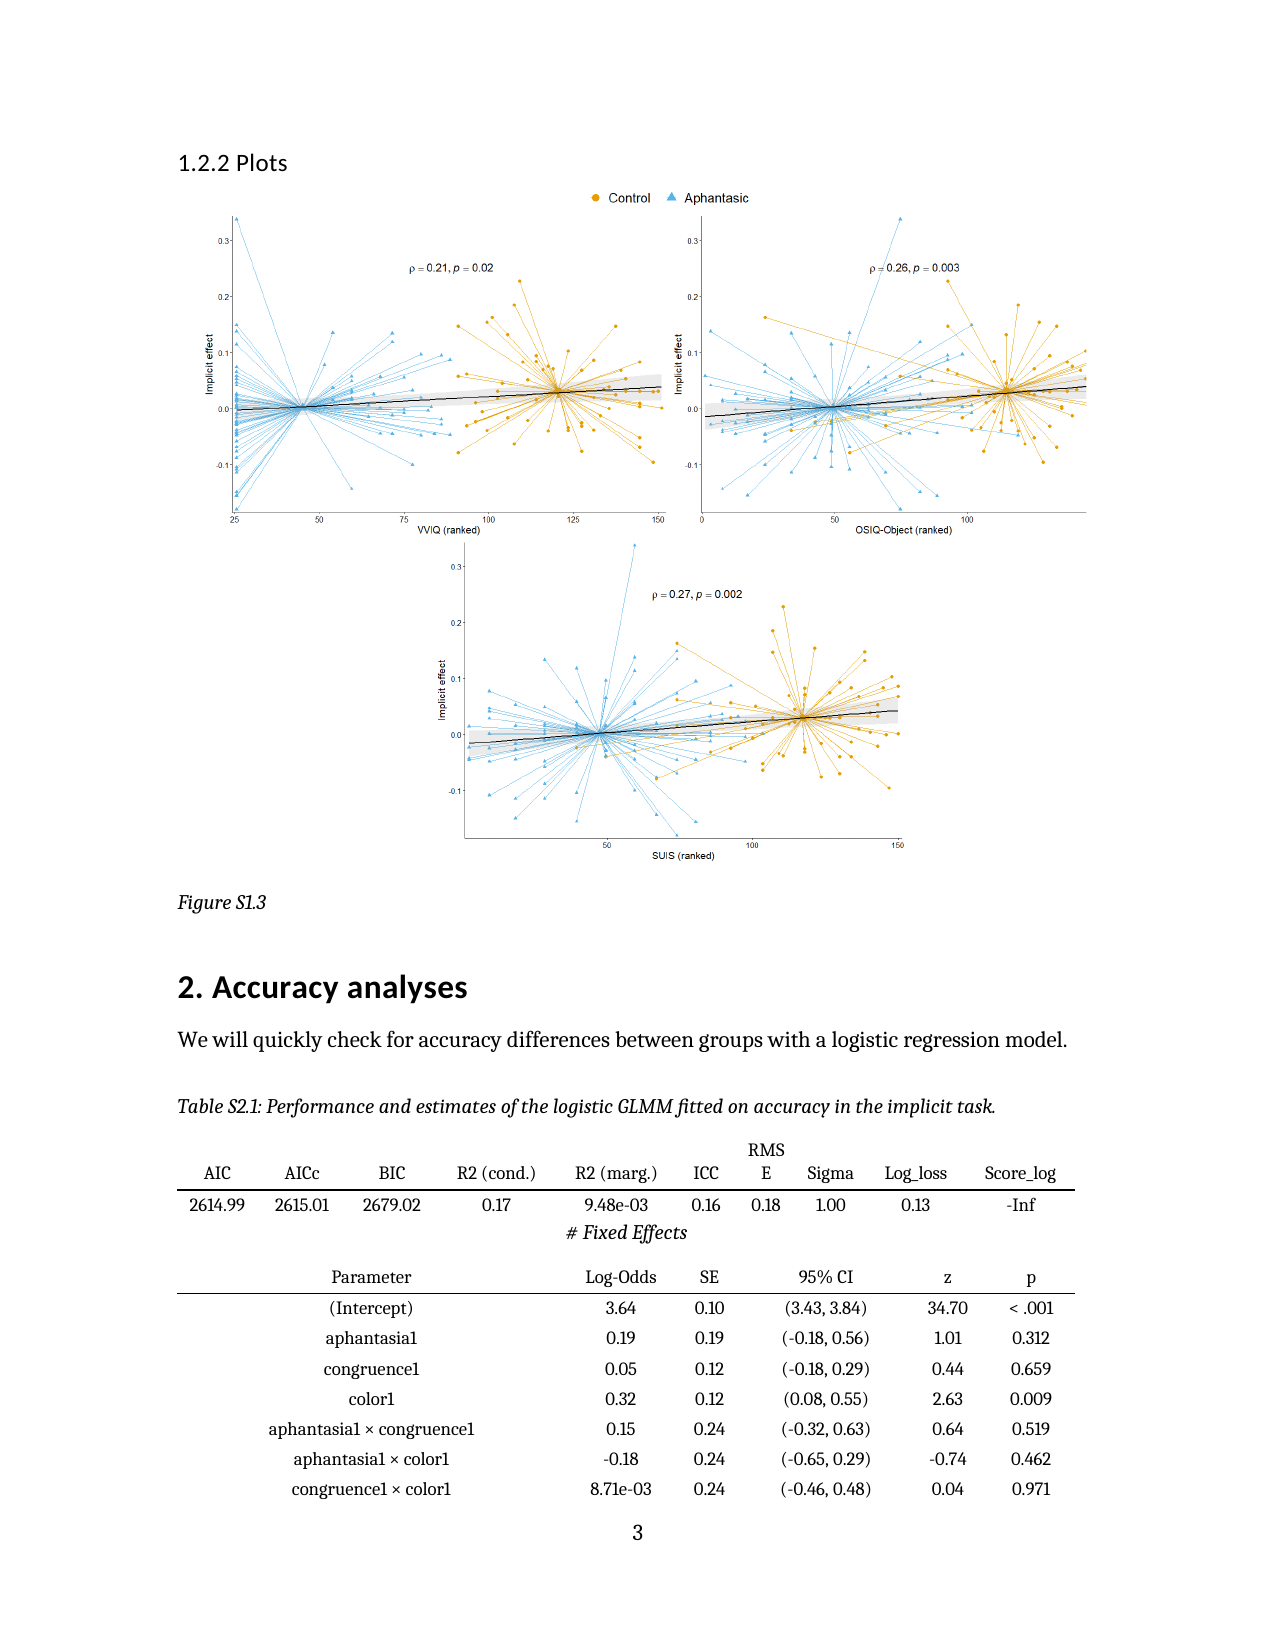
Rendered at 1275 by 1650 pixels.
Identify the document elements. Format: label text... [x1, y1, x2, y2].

picture [196, 179, 1087, 869]
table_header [166, 1074, 1087, 1500]
text We will quickly check for accuracy differences between groups with a logistic regression model. [177, 1027, 1098, 1054]
subtitle 1.2.2 Plots [177, 148, 1098, 178]
table_header Figure S1.3 [166, 180, 1087, 932]
subtitle 2. Accuracy analyses [177, 966, 1098, 1007]
